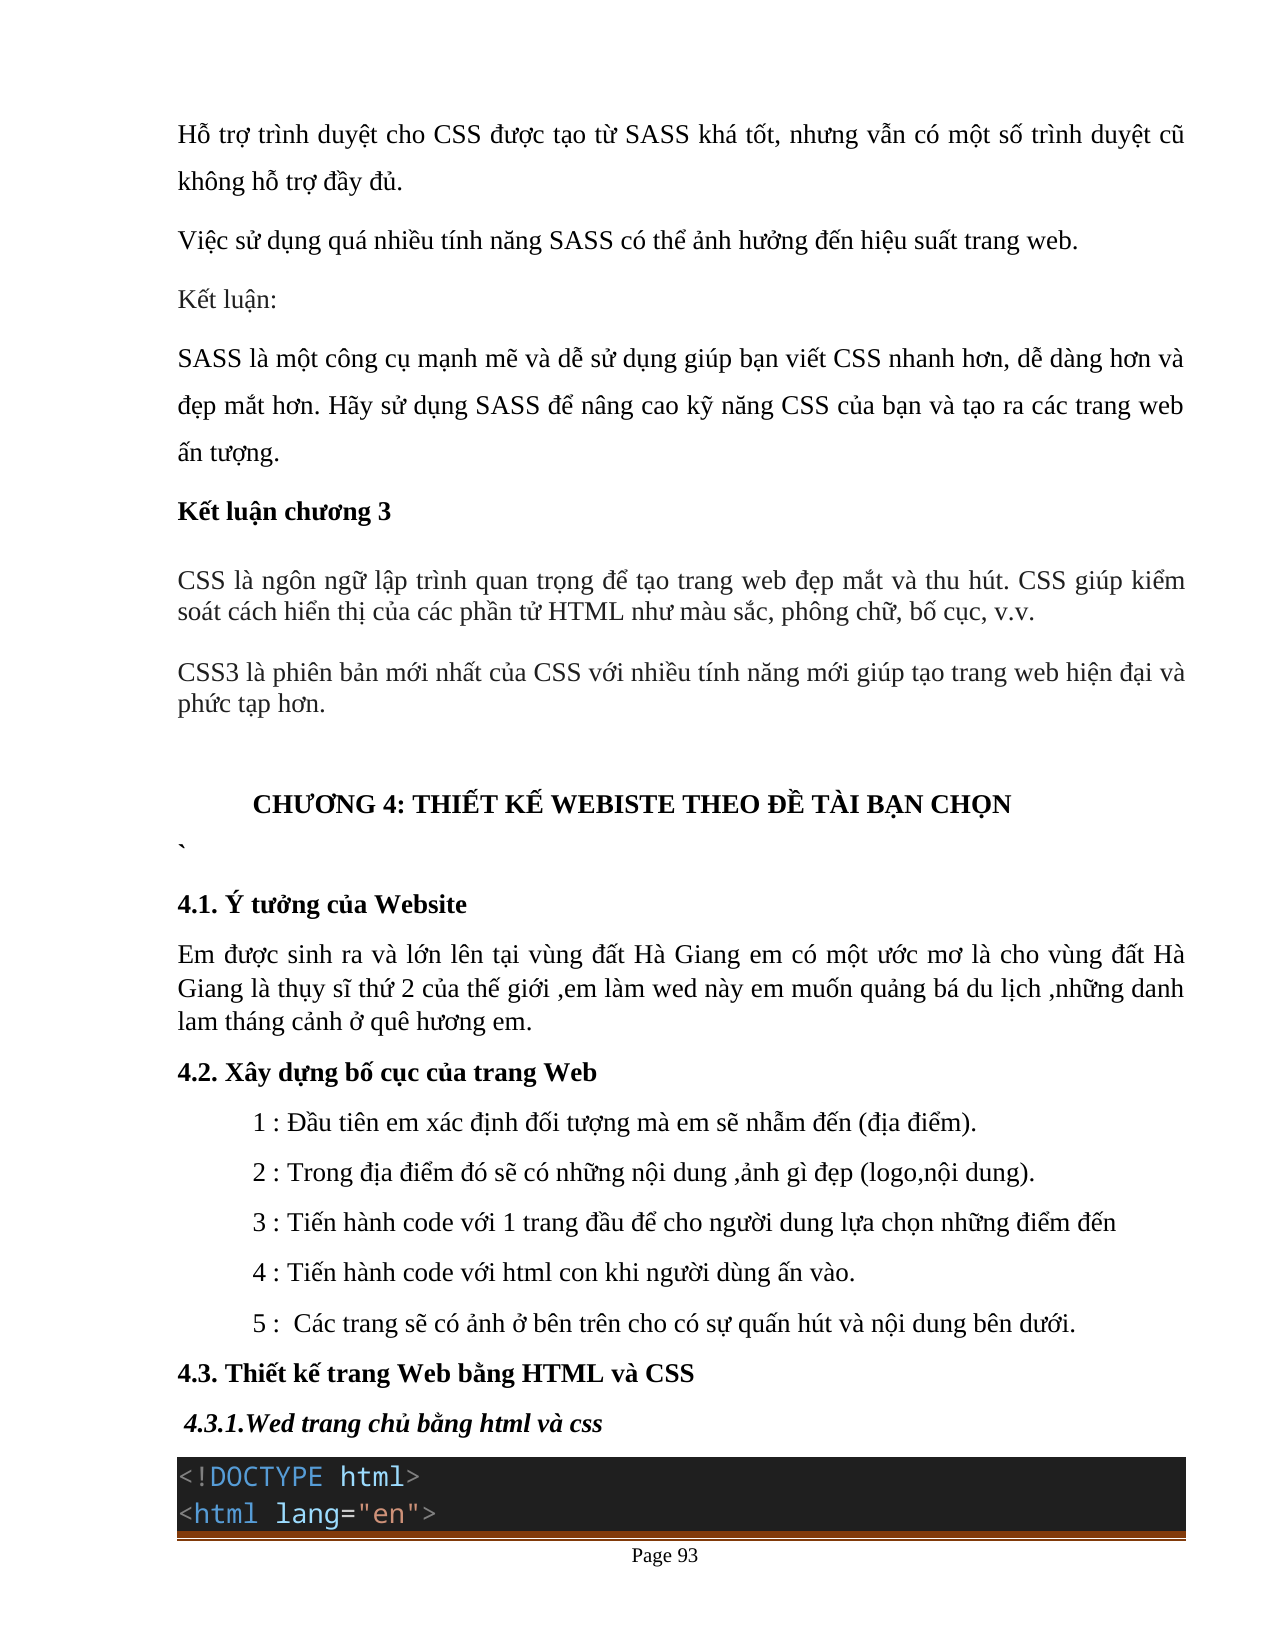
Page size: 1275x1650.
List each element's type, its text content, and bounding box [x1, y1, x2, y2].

text 1 : Đầu tiên em xác định đối tượng mà em sẽ nhẫm đến (địa điểm). [177, 1106, 1186, 1137]
text Kết luận chương 3 [177, 495, 1186, 526]
text Em được sinh ra và lớn lên tại vùng đất Hà Giang em có một ước mơ là cho vùng đất Hà Giang là thụy sĩ thứ 2 của thế giới ,em làm wed này em muốn quảng bá du lịch ,những danh lam tháng cảnh ở quê hương em. [177, 938, 1186, 1037]
text 4.3.1.Wed trang chủ bằng html và css [177, 1407, 1186, 1438]
text 4.3. Thiết kế trang Web bằng HTML và CSS [177, 1357, 1186, 1388]
text 5 : Các trang sẽ có ảnh ở bên trên cho có sự quấn hút và nội dung bên dưới. [177, 1307, 1186, 1338]
text CSS là ngôn ngữ lập trình quan trọng để tạo trang web đẹp mắt và thu hút. CSS giúp kiểm soát cách hiển thị của các phần tử HTML như màu sắc, phông chữ, bố cục, v.v. [177, 564, 1186, 627]
text Hỗ trợ trình duyệt cho CSS được tạo từ SASS khá tốt, nhưng vẫn có một số trình duyệt cũ không hỗ trợ đầy đủ. [177, 118, 1186, 196]
text <!DOCTYPE html> [177, 1457, 1186, 1494]
text Việc sử dụng quá nhiều tính năng SASS có thể ảnh hưởng đến hiệu suất trang web. [177, 224, 1186, 255]
text 4.2. Xây dựng bố cục của trang Web [177, 1056, 1186, 1087]
text CHƯƠNG 4: THIẾT KẾ WEBISTE THEO ĐỀ TÀI BẠN CHỌN [177, 788, 1186, 819]
text 4 : Tiến hành code với html con khi người dùng ấn vào. [177, 1256, 1186, 1288]
text ` [177, 838, 1186, 869]
text 2 : Trong địa điểm đó sẽ có những nội dung ,ảnh gì đẹp (logo,nội dung). [177, 1156, 1186, 1187]
text SASS là một công cụ mạnh mẽ và dễ sử dụng giúp bạn viết CSS nhanh hơn, dễ dàng hơn và đẹp mắt hơn. Hãy sử dụng SASS để nâng cao kỹ năng CSS của bạn và tạo ra các trang web ấn tượng. [177, 342, 1186, 467]
text Kết luận: [177, 283, 1186, 314]
text 4.1. Ý tưởng của Website [177, 888, 1186, 919]
text CSS3 là phiên bản mới nhất của CSS với nhiều tính năng mới giúp tạo trang web hiện đại và phức tạp hơn. [177, 656, 1186, 718]
text 3 : Tiến hành code với 1 trang đầu để cho người dung lựa chọn những điểm đến [177, 1206, 1186, 1237]
text <html lang="en"> [177, 1494, 1186, 1531]
